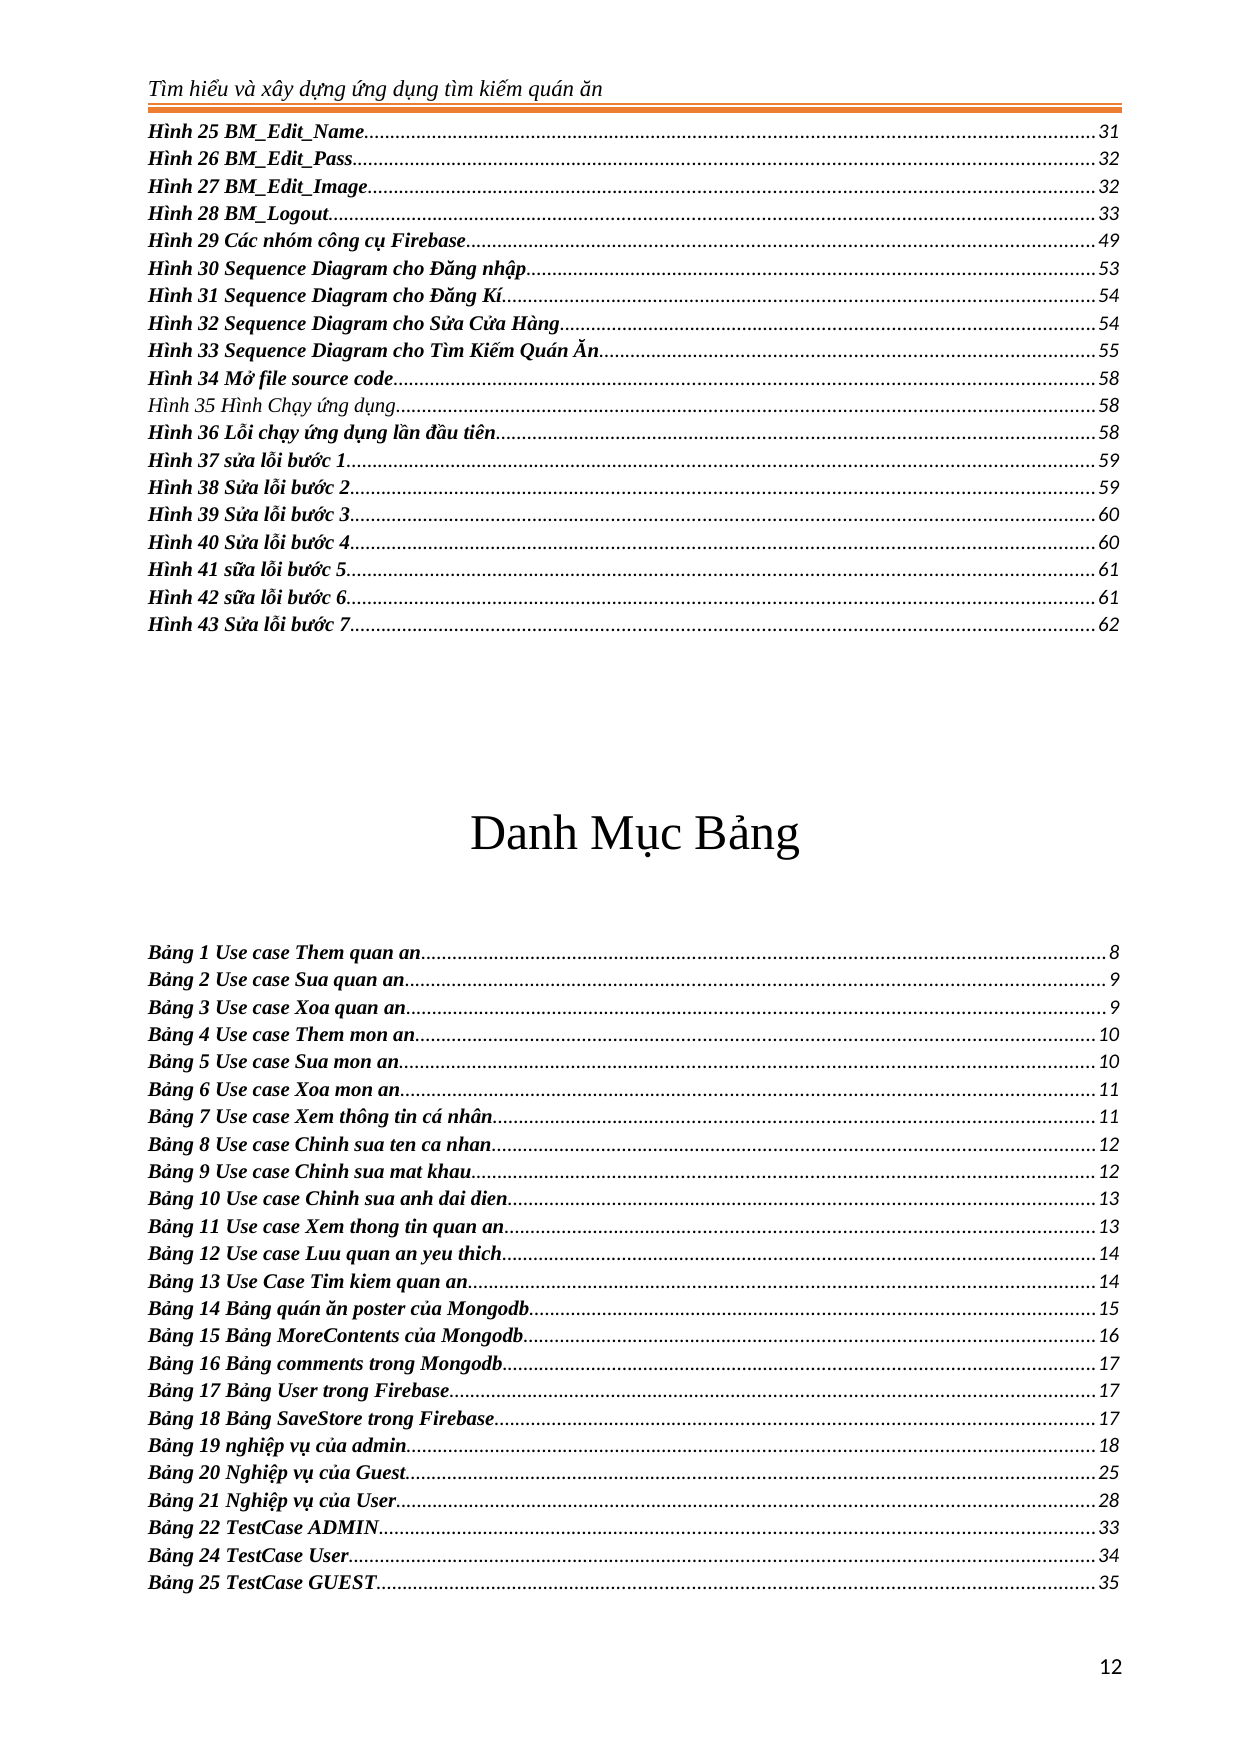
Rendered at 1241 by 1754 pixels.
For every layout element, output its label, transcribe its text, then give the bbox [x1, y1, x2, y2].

text Bảng 21 Nghiệp vụ của User 28 [148, 1487, 1122, 1512]
text Bảng 11 Use case Xem thong tin quan an 13 [148, 1213, 1122, 1238]
text Bảng 15 Bảng MoreContents của Mongodb 16 [148, 1323, 1122, 1348]
text Bảng 6 Use case Xoa mon an 11 [148, 1076, 1122, 1101]
text Hình 39 Sửa lỗi bước 3 60 [148, 502, 1122, 527]
text Bảng 7 Use case Xem thông tin cá nhân 11 [148, 1103, 1122, 1129]
text Bảng 13 Use Case Tim kiem quan an 14 [148, 1268, 1122, 1293]
text Hình 35 Hình Chạy ứng dụng 58 [148, 392, 1122, 417]
text Bảng 9 Use case Chinh sua mat khau 12 [148, 1158, 1122, 1184]
text Hình 33 Sequence Diagram cho Tìm Kiếm Quán Ăn 55 [148, 337, 1122, 363]
text Hình 43 Sửa lỗi bước 7 62 [148, 611, 1122, 637]
text Bảng 14 Bảng quán ăn poster của Mongodb 15 [148, 1295, 1122, 1321]
text Bảng 20 Nghiệp vụ của Guest 25 [148, 1459, 1122, 1485]
text Bảng 16 Bảng comments trong Mongodb 17 [148, 1350, 1122, 1375]
text Hình 42 sữa lỗi bước 6 61 [148, 584, 1122, 609]
text Hình 37 sửa lỗi bước 1 59 [148, 447, 1122, 472]
text Bảng 8 Use case Chinh sua ten ca nhan 12 [148, 1131, 1122, 1156]
text Bảng 1 Use case Them quan an 8 [148, 939, 1122, 964]
text Bảng 17 Bảng User trong Firebase 17 [148, 1377, 1122, 1403]
text Hình 28 BM_Logout 33 [148, 200, 1122, 226]
text Bảng 24 TestCase User 34 [148, 1542, 1122, 1567]
text Hình 41 sữa lỗi bước 5 61 [148, 556, 1122, 582]
text Bảng 4 Use case Them mon an 10 [148, 1021, 1122, 1047]
text Hình 27 BM_Edit_Image 32 [148, 173, 1122, 198]
text Hình 34 Mở file source code 58 [148, 365, 1122, 390]
text Hình 38 Sửa lỗi bước 2 59 [148, 474, 1122, 500]
text Bảng 5 Use case Sua mon an 10 [148, 1049, 1122, 1074]
subtitle Danh Mục Bảng [148, 803, 1122, 860]
text Hình 36 Lỗi chạy ứng dụng lần đầu tiên 58 [148, 419, 1122, 445]
text Hình 29 Các nhóm công cụ Firebase 49 [148, 228, 1122, 253]
text Hình 30 Sequence Diagram cho Đăng nhập 53 [148, 255, 1122, 281]
text Bảng 18 Bảng SaveStore trong Firebase 17 [148, 1405, 1122, 1430]
text Hình 31 Sequence Diagram cho Đăng Kí 54 [148, 282, 1122, 308]
text Hình 40 Sửa lỗi bước 4 60 [148, 529, 1122, 554]
text Hình 25 BM_Edit_Name 31 [148, 118, 1122, 143]
text Hình 32 Sequence Diagram cho Sửa Cửa Hàng 54 [148, 310, 1122, 335]
text Bảng 19 nghiệp vụ của admin 18 [148, 1432, 1122, 1458]
text Bảng 25 TestCase GUEST 35 [148, 1569, 1122, 1594]
text Hình 26 BM_Edit_Pass 32 [148, 146, 1122, 171]
text Bảng 12 Use case Luu quan an yeu thich 14 [148, 1240, 1122, 1266]
text Bảng 3 Use case Xoa quan an 9 [148, 994, 1122, 1019]
text Bảng 2 Use case Sua quan an 9 [148, 966, 1122, 992]
text Bảng 10 Use case Chinh sua anh dai dien 13 [148, 1186, 1122, 1211]
text Bảng 22 TestCase ADMIN 33 [148, 1514, 1122, 1540]
